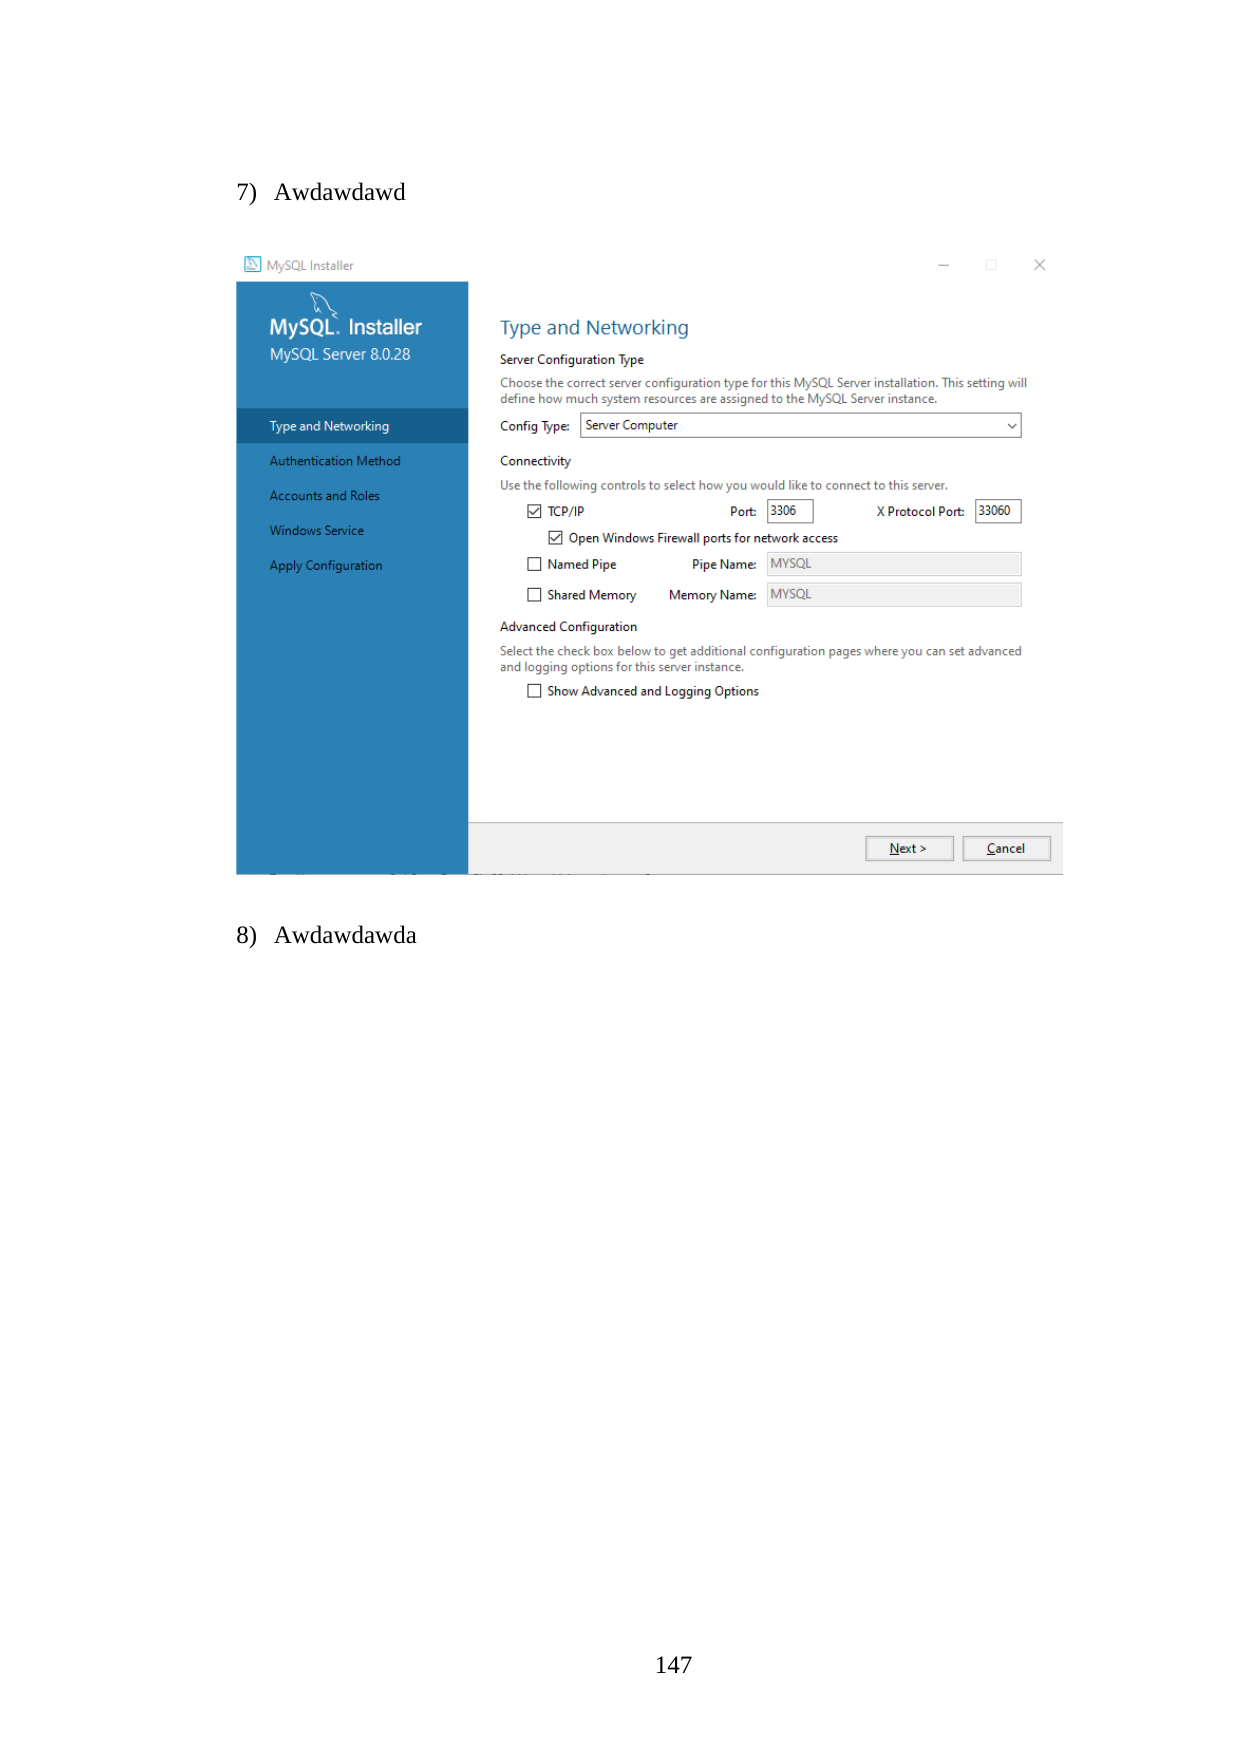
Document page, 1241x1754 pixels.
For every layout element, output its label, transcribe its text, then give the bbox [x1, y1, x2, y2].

list Awdawdawd [236, 177, 1063, 206]
picture [236, 251, 1063, 875]
list Awdawdawda [236, 920, 1063, 949]
